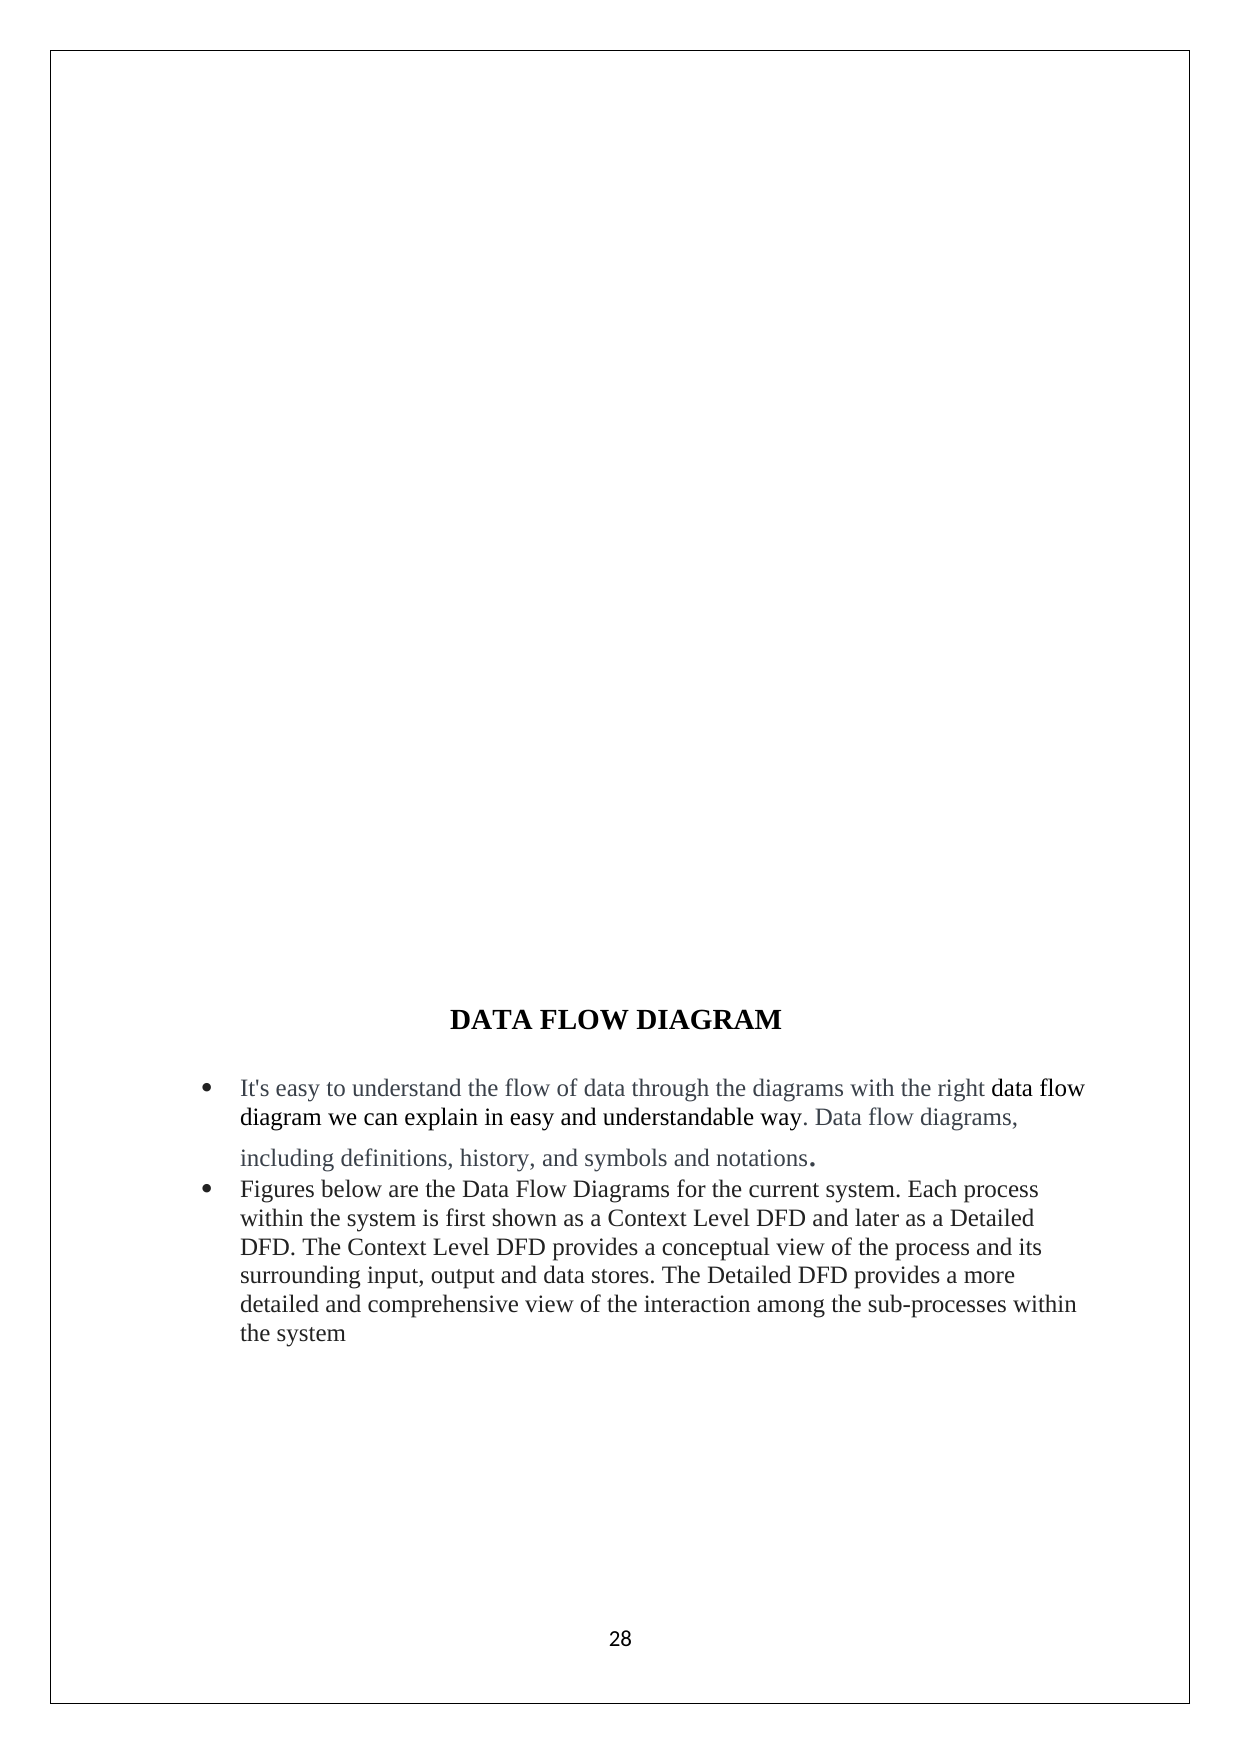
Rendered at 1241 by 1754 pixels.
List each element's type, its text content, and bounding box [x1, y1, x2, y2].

list It's easy to understand the flow of data through the diagrams with the right data flow diagram we can explain in easy and understandable way. Data flow diagrams, including definitions, history, and symbols and notations. [202, 1073, 1090, 1174]
list Figures below are the Data Flow Diagrams for the current system. Each process within the system is first shown as a Context Level DFD and later as a Detailed DFD. The Context Level DFD provides a conceptual view of the process and its surrounding input, output and data stores. The Detailed DFD provides a more detailed and comprehensive view of the interaction among the sub-processes within the system [202, 1174, 1090, 1347]
text DATA FLOW DIAGRAM [225, 1002, 1090, 1036]
